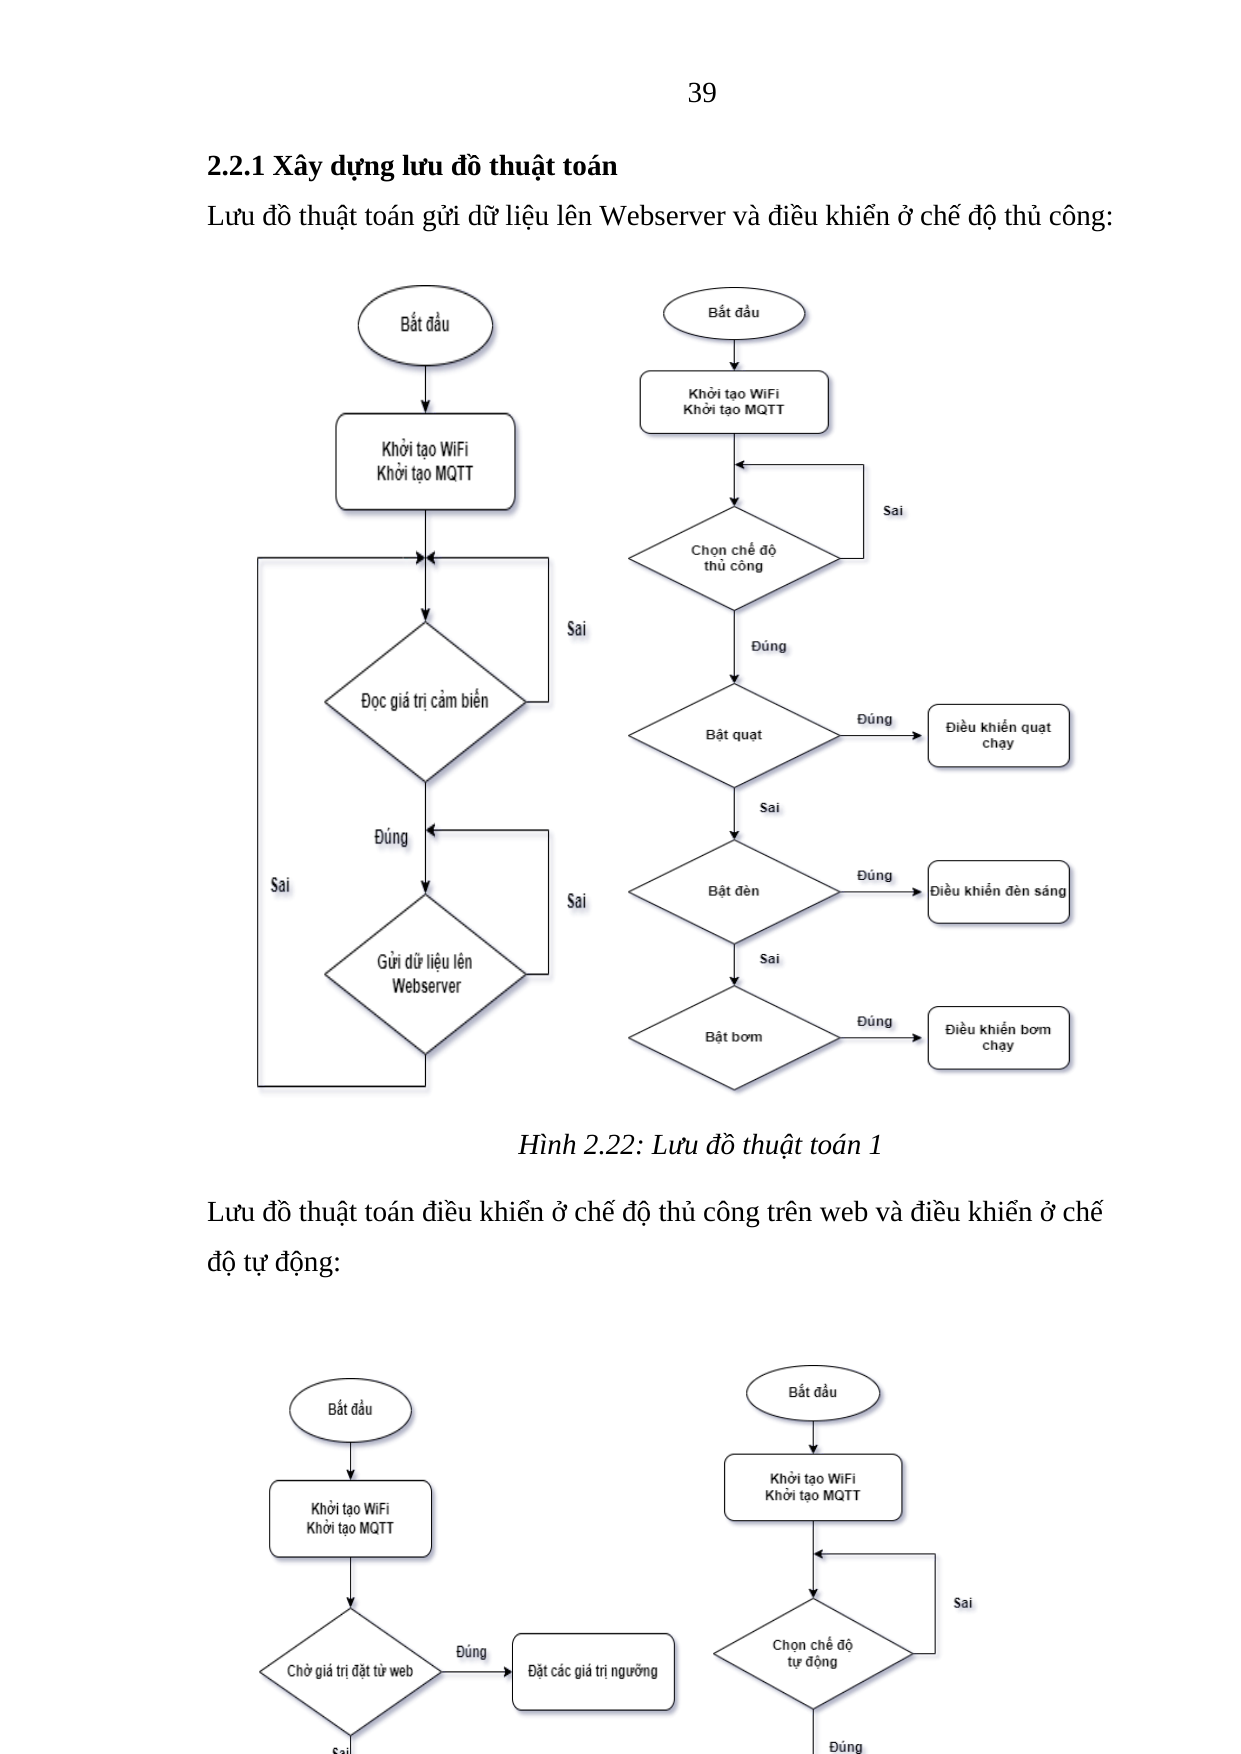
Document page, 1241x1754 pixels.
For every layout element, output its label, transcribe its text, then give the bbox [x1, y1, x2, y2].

text Lưu đồ thuật toán gửi dữ liệu lên Webserver và điều khiển ở chế độ thủ công: [207, 198, 1122, 232]
subtitle Xây dựng lưu đồ thuật toán [207, 148, 1122, 181]
picture [713, 1365, 1142, 1754]
picture [246, 285, 623, 1118]
text Lưu đồ thuật toán điều khiển ở chế độ thủ công trên web và điều khiển ở chế độ tự động: [207, 801, 1122, 1278]
picture [168, 1378, 686, 1754]
picture [628, 287, 1083, 1103]
